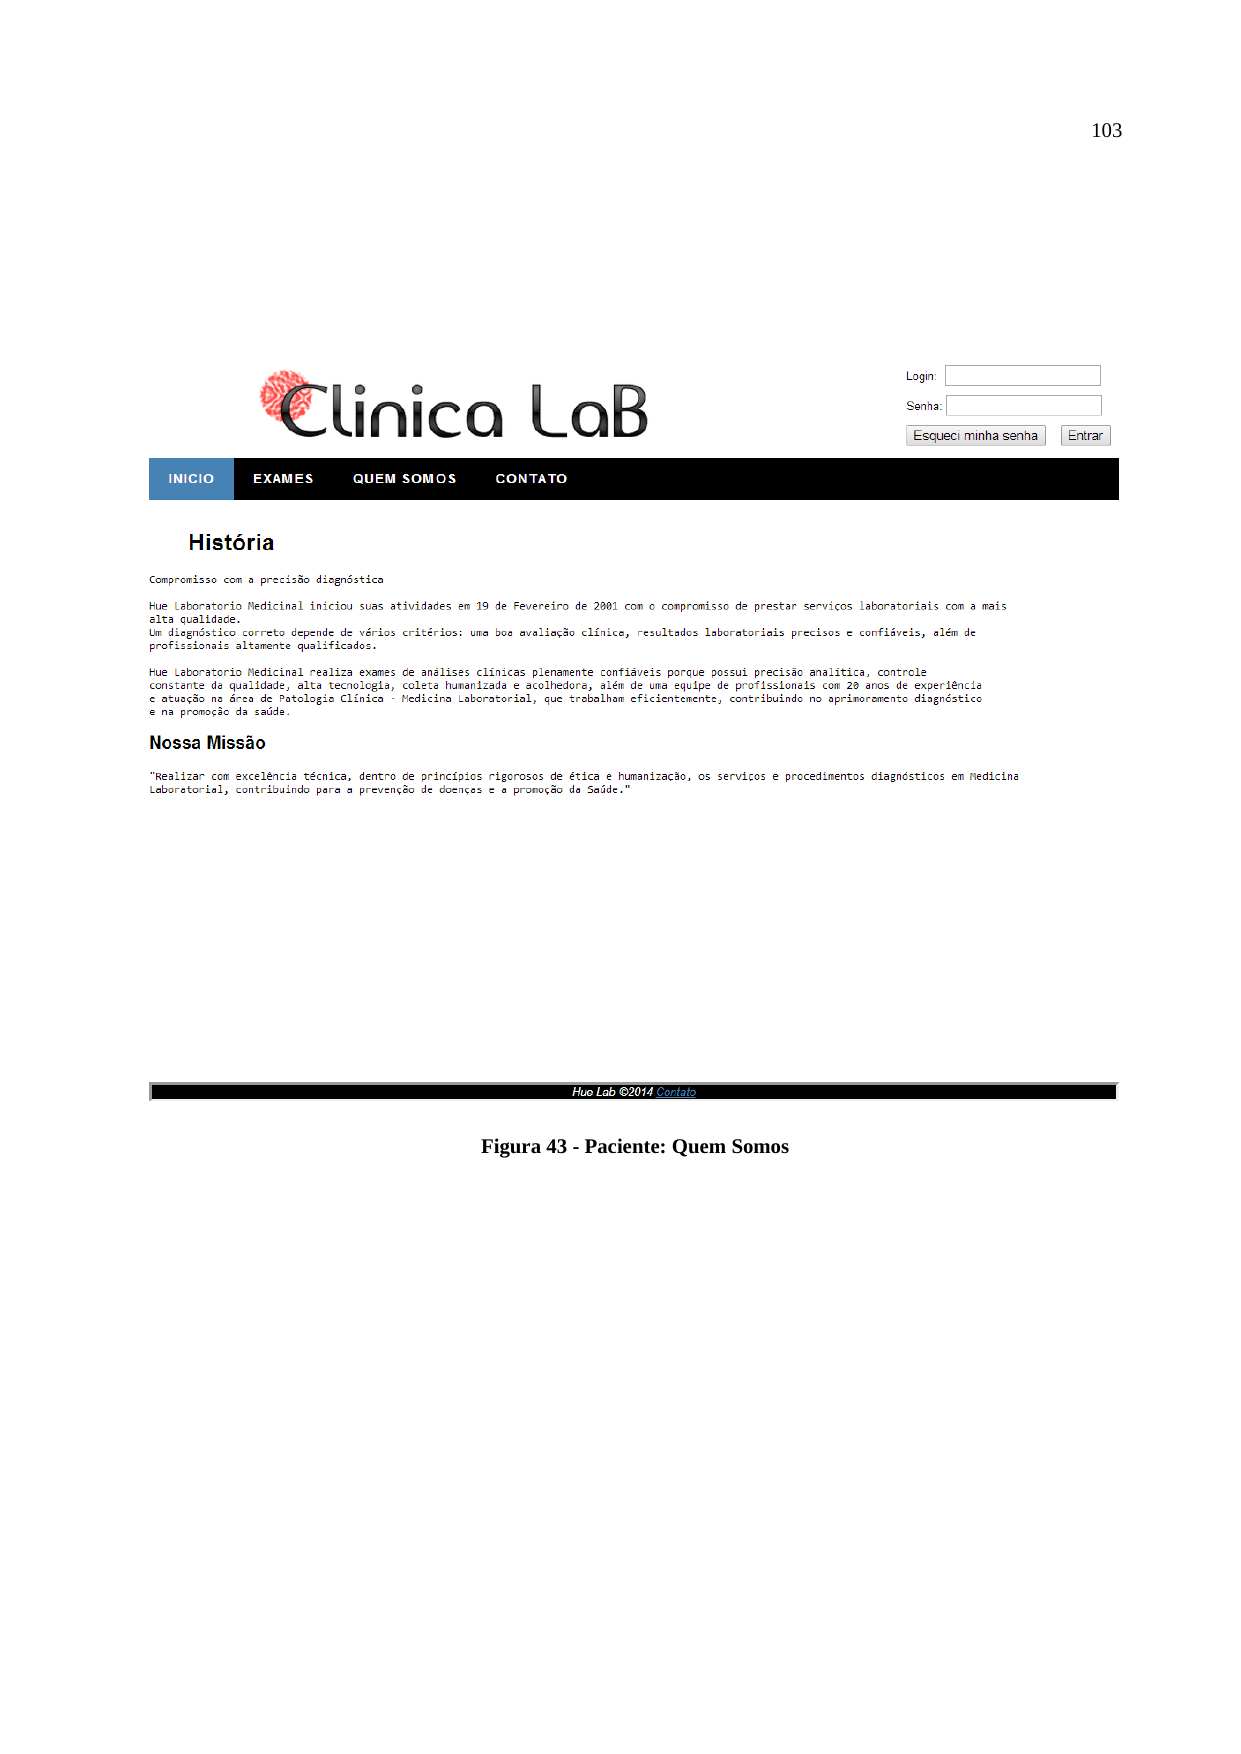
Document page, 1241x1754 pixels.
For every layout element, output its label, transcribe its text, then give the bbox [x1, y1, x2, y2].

picture [147, 349, 1122, 1108]
